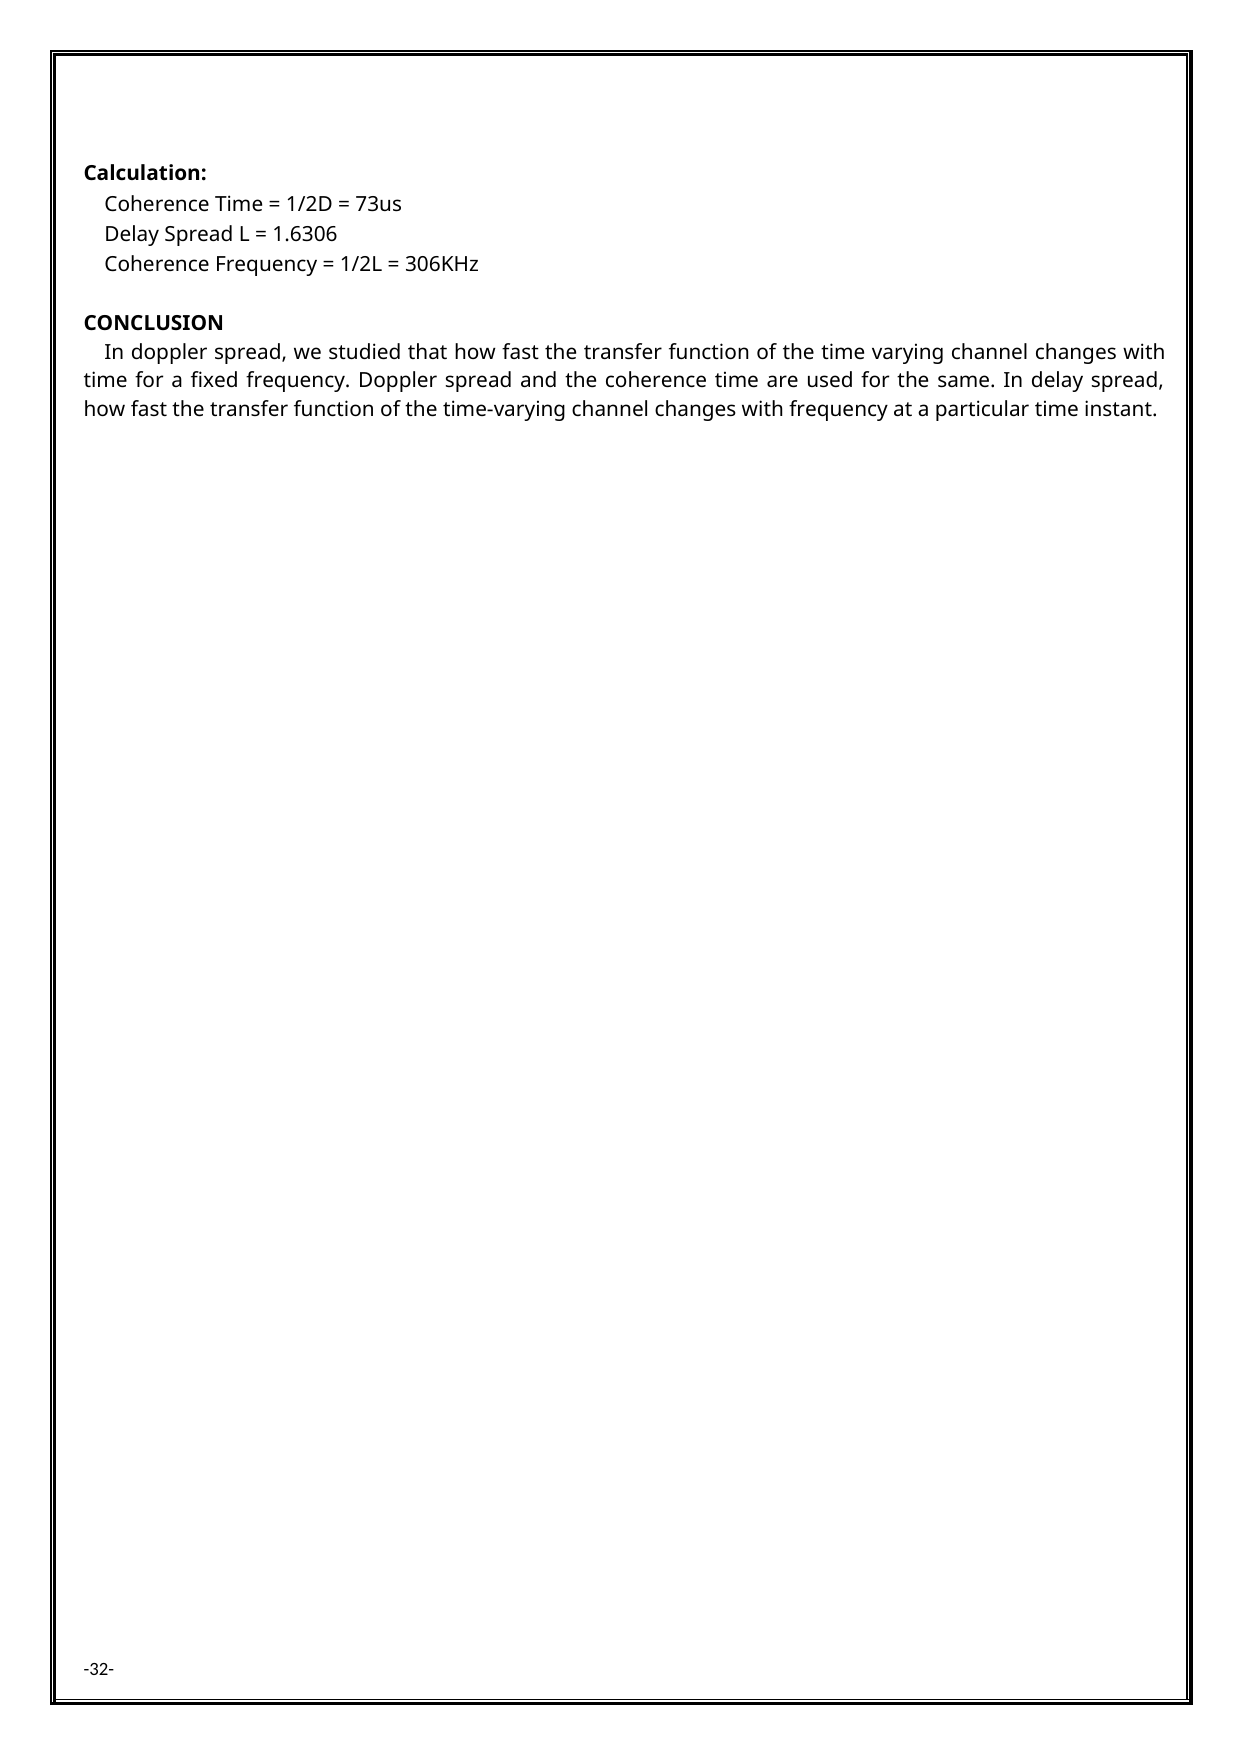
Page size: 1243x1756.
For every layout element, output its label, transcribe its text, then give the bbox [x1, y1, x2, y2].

text In doppler spread, we studied that how fast the transfer function of the time varying channel changes with time for a fixed frequency. Doppler spread and the coherence time are used for the same. In delay spread, how fast the transfer function of the time-varying channel changes with frequency at a particular time instant. [83, 337, 1167, 422]
text Coherence Frequency = 1/2L = 306KHz [104, 249, 1167, 278]
text Delay Spread L = 1.6306 [104, 219, 1167, 248]
text CONCLUSION [83, 308, 1167, 337]
text Calculation: [83, 158, 1167, 187]
text Coherence Time = 1/2D = 73us [104, 189, 1167, 217]
